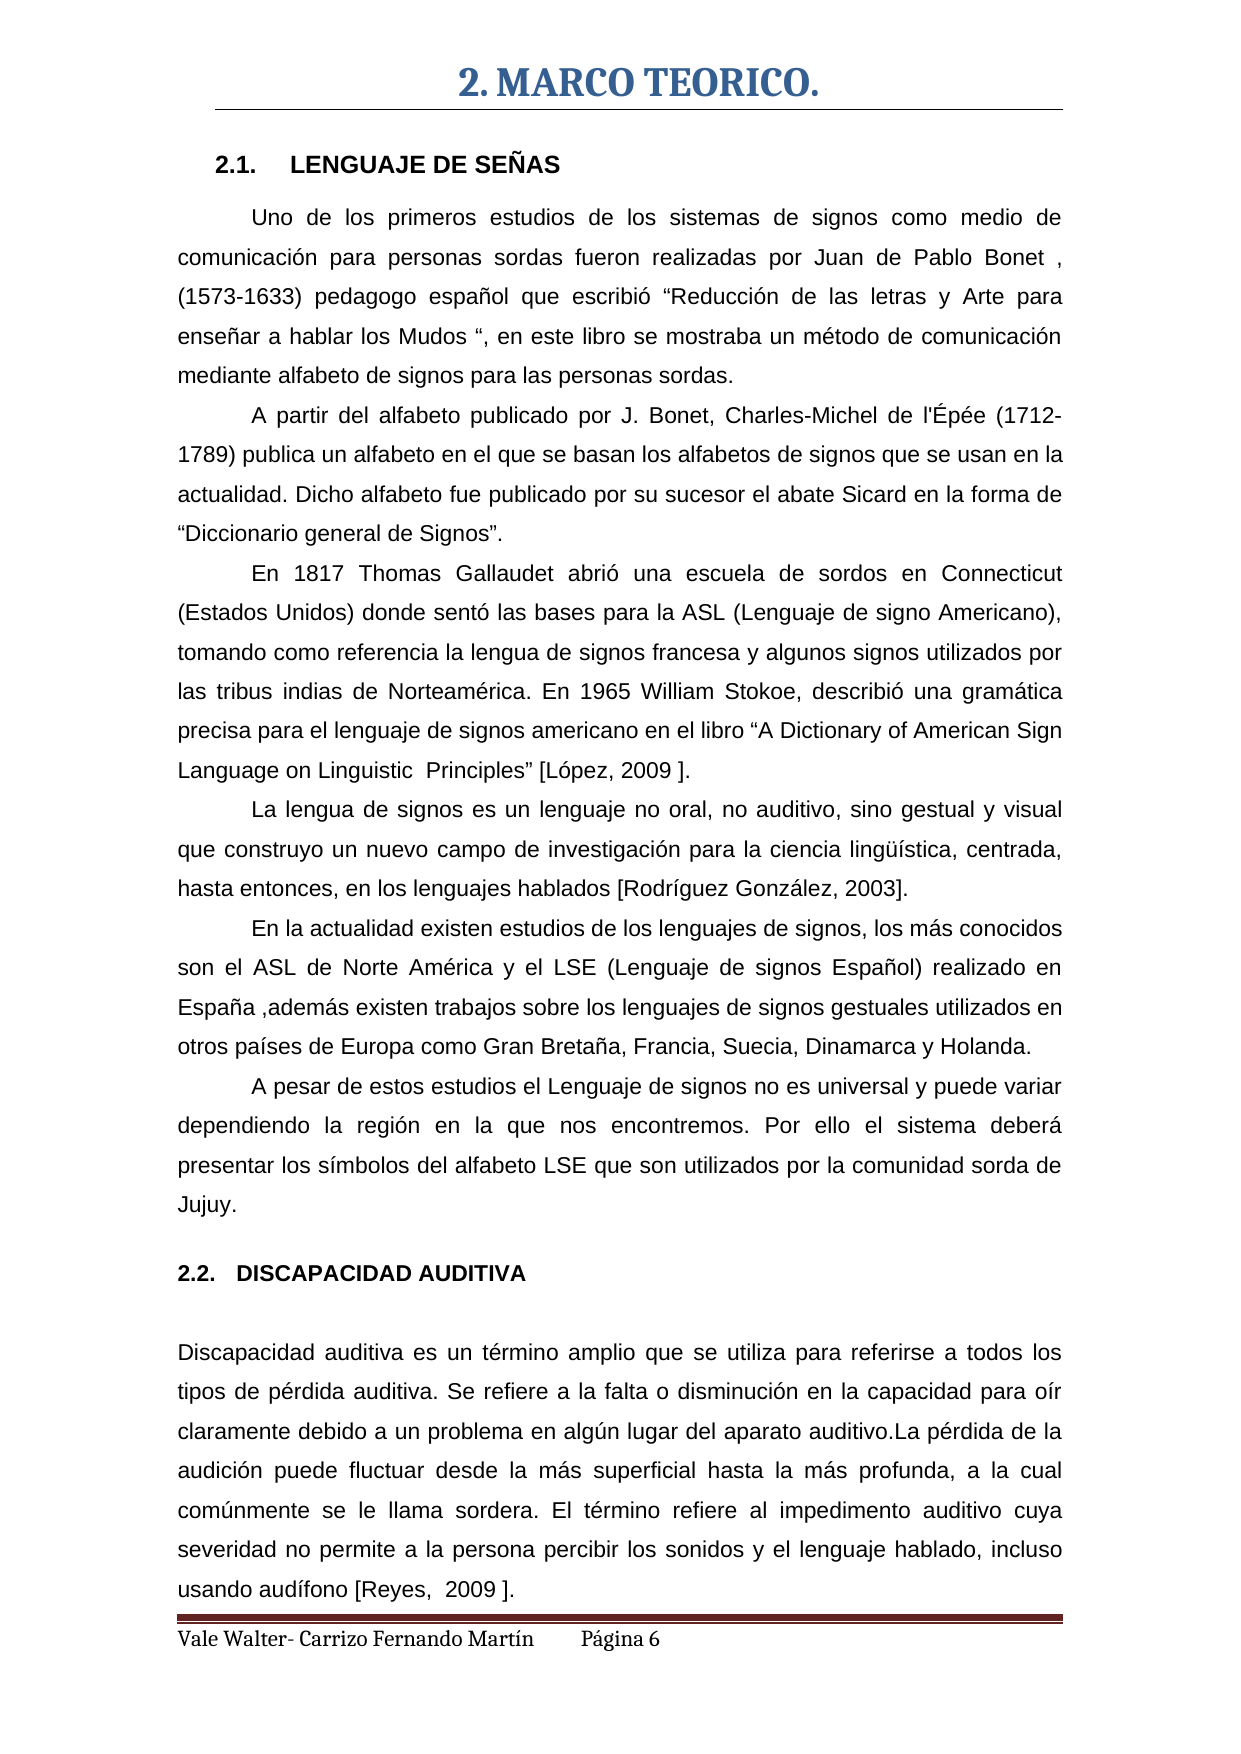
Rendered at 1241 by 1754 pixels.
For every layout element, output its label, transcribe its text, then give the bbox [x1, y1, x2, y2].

text A partir del alfabeto publicado por J. Bonet, Charles-Michel de l'Épée (1712-1789) publica un alfabeto en el que se basan los alfabetos de signos que se usan en la actualidad. Dicho alfabeto fue publicado por su sucesor el abate Sicard en la forma de “Diccionario general de Signos”. [177, 402, 1063, 546]
text A pesar de estos estudios el Lenguaje de signos no es universal y puede variar dependiendo la región en la que nos encontremos. Por ello el sistema deberá presentar los símbolos del alfabeto LSE que son utilizados por la comunidad sorda de Jujuy. [177, 1073, 1063, 1217]
list LENGUAJE DE SEÑAS [215, 150, 1063, 179]
text En la actualidad existen estudios de los lenguajes de signos, los más conocidos son el ASL de Norte América y el LSE (Lenguaje de signos Español) realizado en España ,además existen trabajos sobre los lenguajes de signos gestuales utilizados en otros países de Europa como Gran Bretaña, Francia, Suecia, Dinamarca y Holanda. [177, 915, 1063, 1059]
text La lengua de signos es un lenguaje no oral, no auditivo, sino gestual y visual que construyo un nuevo campo de investigación para la ciencia lingüística, centrada, hasta entonces, en los lenguajes hablados [Rodríguez González, 2003]. [177, 796, 1063, 902]
text En 1817 Thomas Gallaudet abrió una escuela de sordos en Connecticut (Estados Unidos) donde sentó las bases para la ASL (Lenguaje de signo Americano), tomando como referencia la lengua de signos francesa y algunos signos utilizados por las tribus indias de Norteamérica. En 1965 William Stokoe, describió una gramática precisa para el lenguaje de signos americano en el libro “A Dictionary of American Sign Language on Linguistic Principles” [López, 2009 ]. [177, 559, 1063, 783]
list DISCAPACIDAD AUDITIVA [177, 1260, 1063, 1286]
list Discapacidad auditiva es un término amplio que se utiliza para referirse a todos los tipos de pérdida auditiva. Se refiere a la falta o disminución en la capacidad para oír claramente debido a un problema en algún lugar del aparato auditivo.La pérdida de la audición puede fluctuar desde la más superficial hasta la más profunda, a la cual comúnmente se le llama sordera. El término refiere al impedimento auditivo cuya severidad no permite a la persona percibir los sonidos y el lenguaje hablado, incluso usando audífono [Reyes, 2009 ]. [177, 1339, 1063, 1602]
text Uno de los primeros estudios de los sistemas de signos como medio de comunicación para personas sordas fueron realizadas por Juan de Pablo Bonet ,(1573-1633) pedagogo español que escribió “Reducción de las letras y Arte para enseñar a hablar los Mudos “, en este libro se mostraba un método de comunicación mediante alfabeto de signos para las personas sordas. [177, 204, 1063, 388]
list MARCO TEORICO. [215, 59, 1063, 109]
